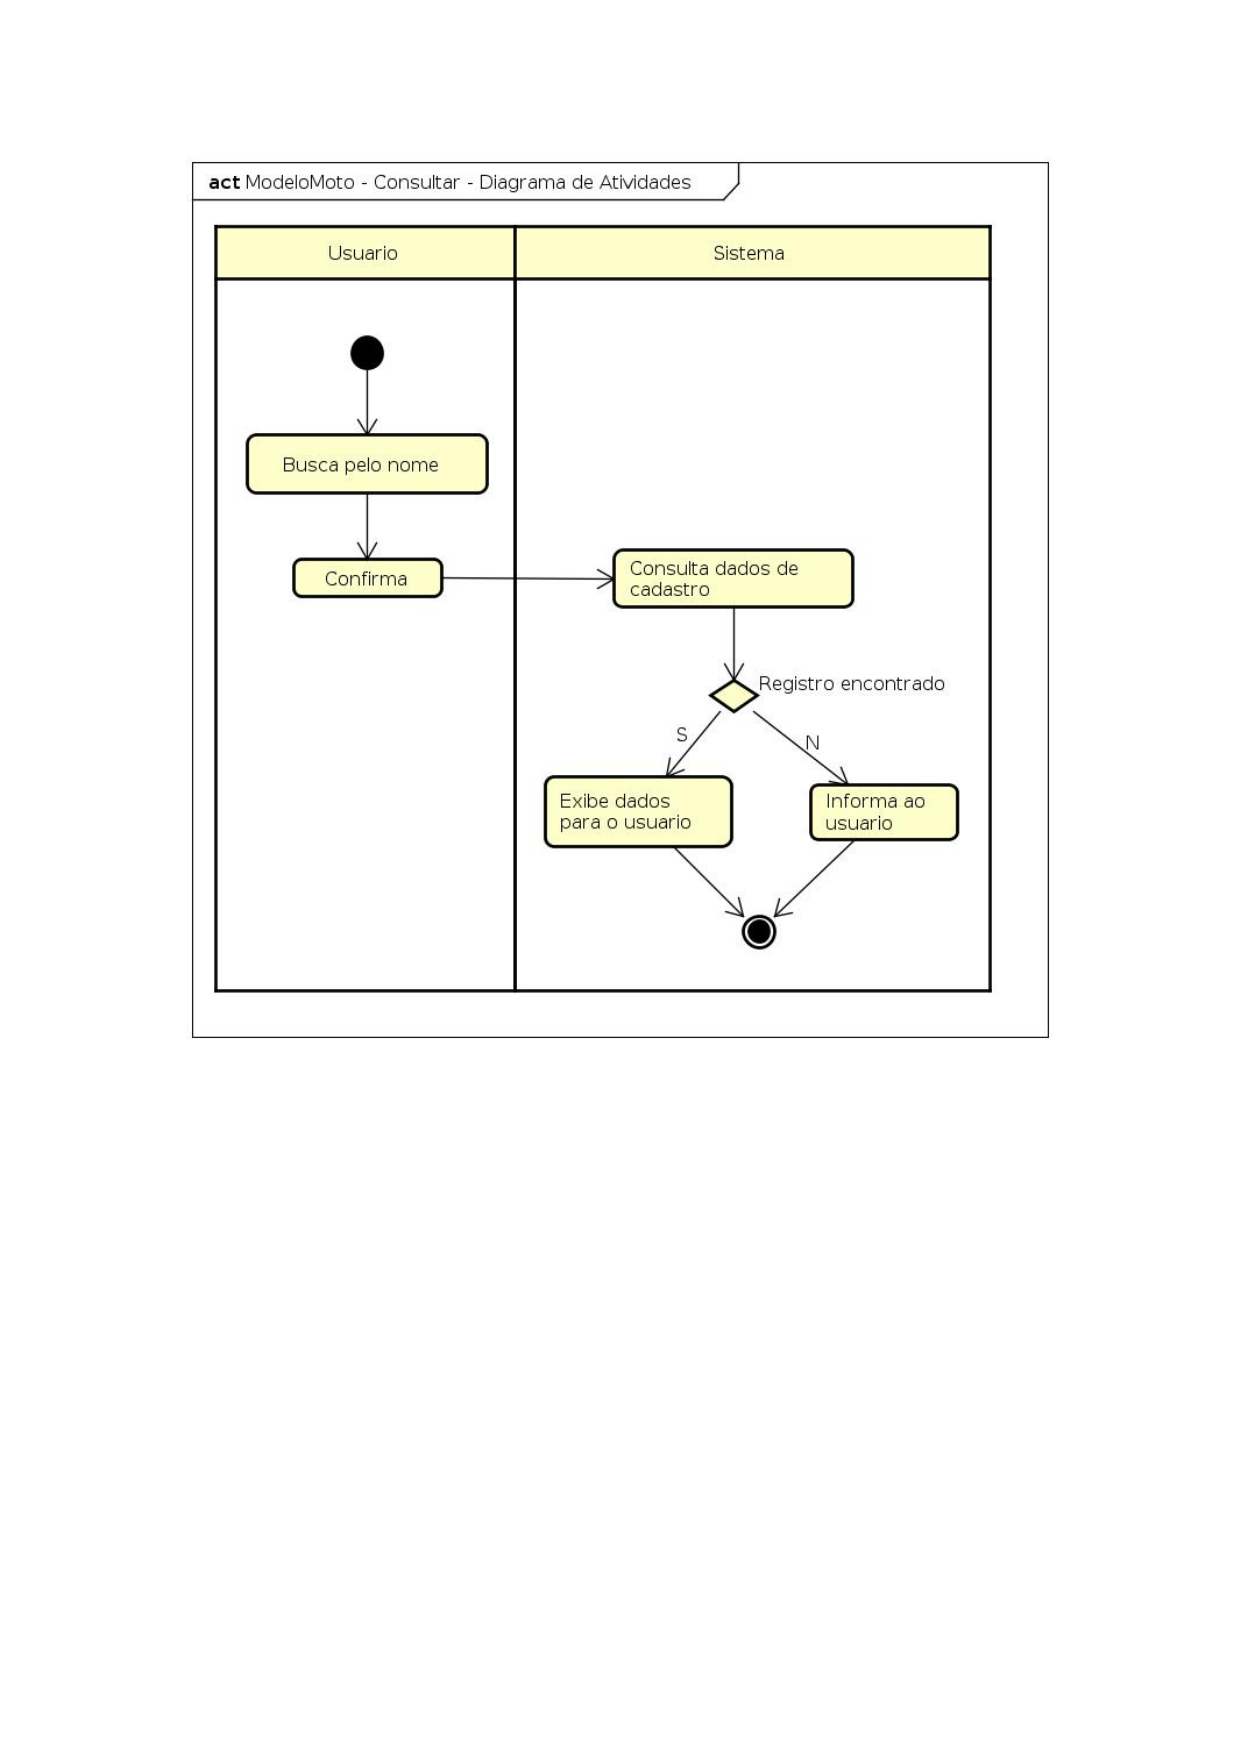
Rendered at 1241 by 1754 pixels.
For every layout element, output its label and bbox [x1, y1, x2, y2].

picture [177, 147, 1063, 1052]
